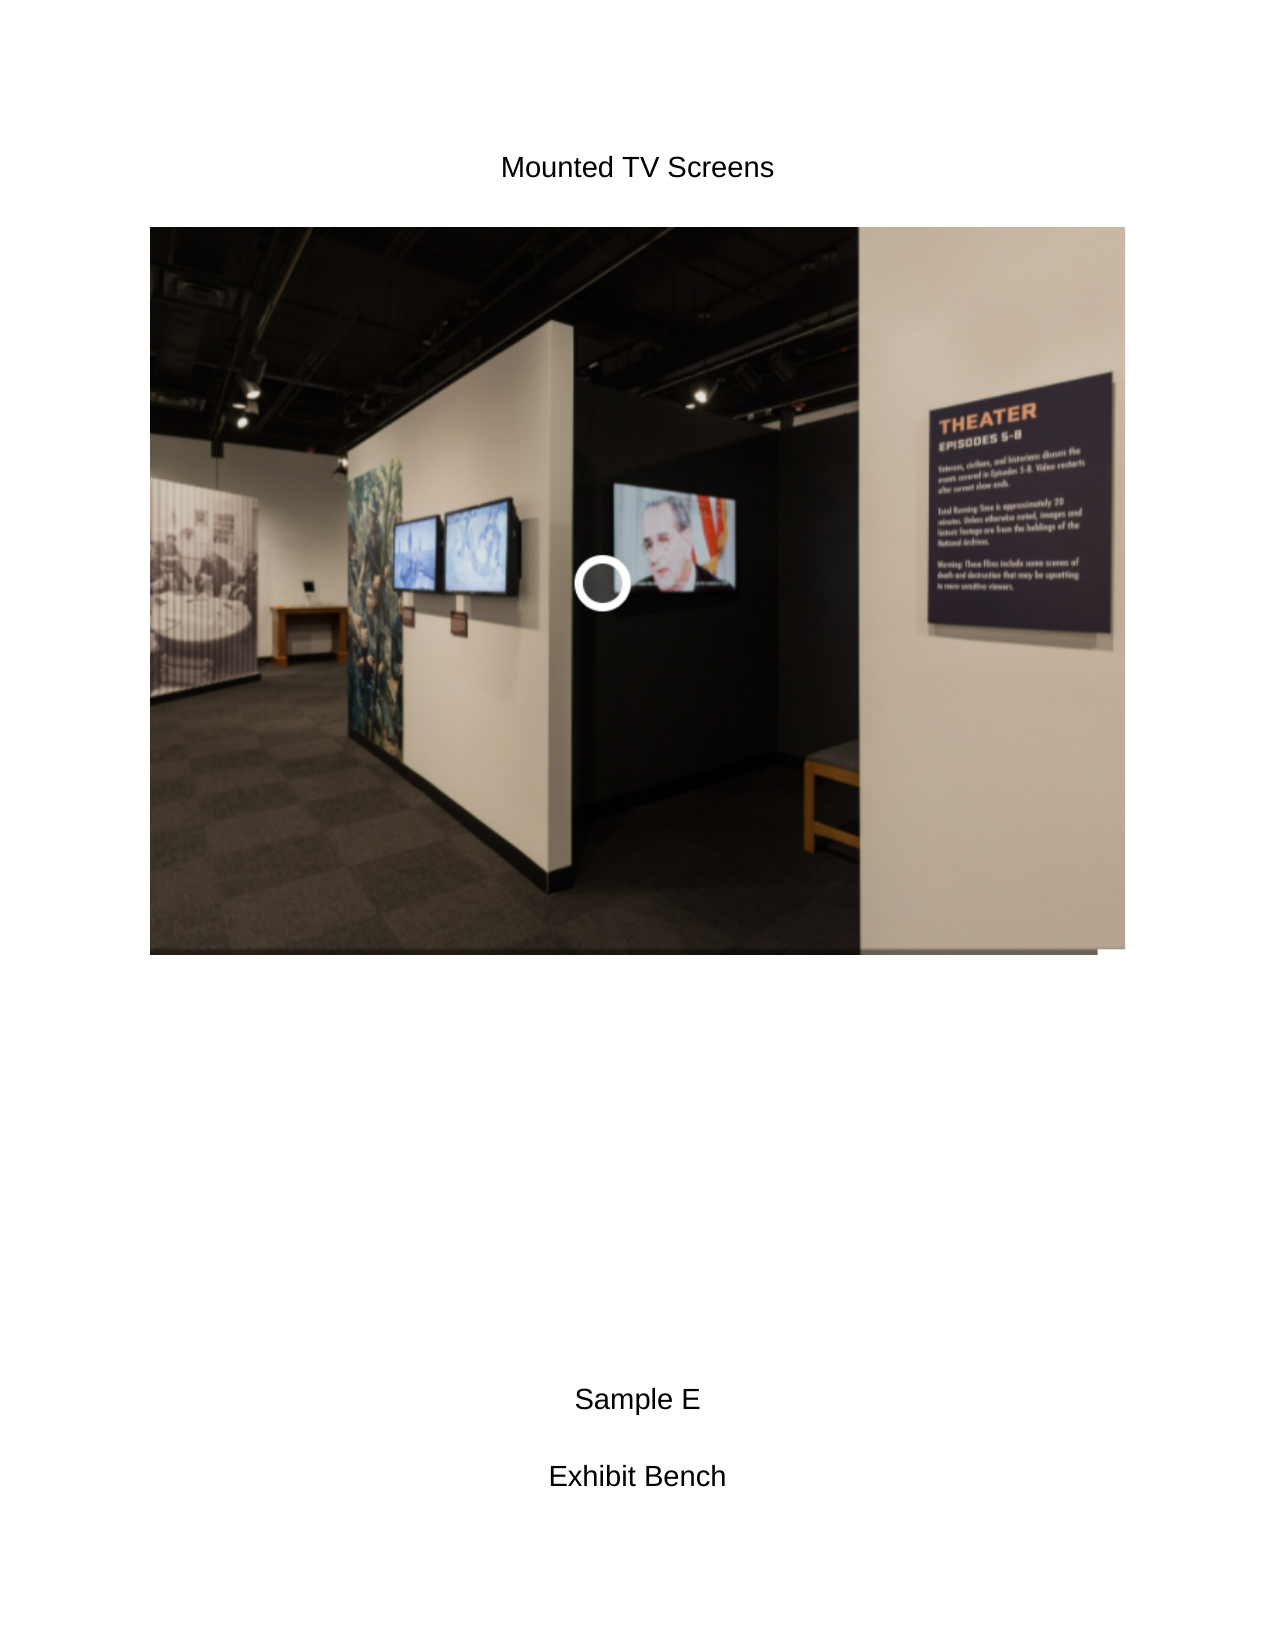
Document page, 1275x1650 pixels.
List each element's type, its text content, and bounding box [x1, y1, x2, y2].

text Sample E [150, 1382, 1125, 1416]
text Mounted TV Screens [150, 150, 1125, 183]
text Exhibit Bench [150, 1459, 1125, 1493]
picture [150, 227, 1125, 955]
